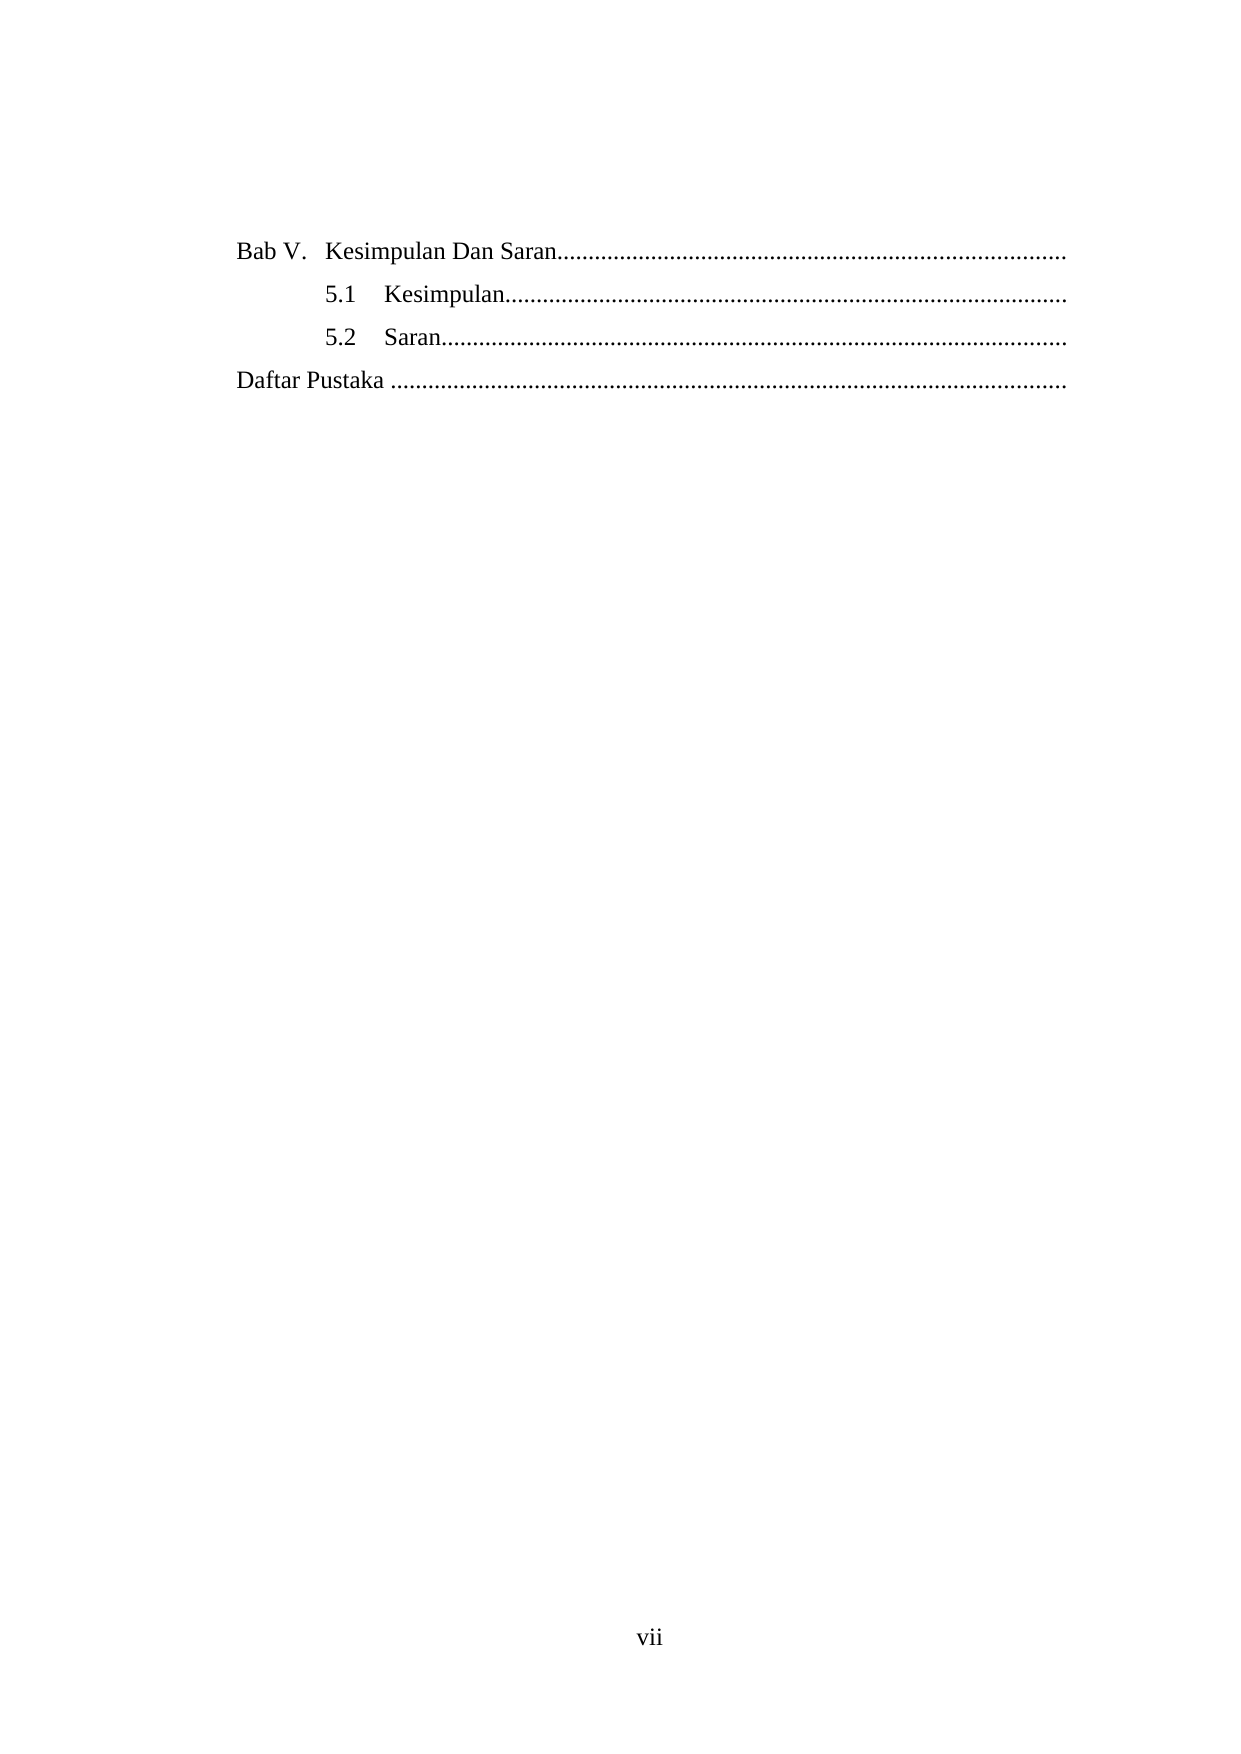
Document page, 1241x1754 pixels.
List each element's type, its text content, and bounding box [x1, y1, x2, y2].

text 5.2 Saran 85 [236, 322, 1063, 351]
text Daftar Pustaka 86 [236, 366, 1063, 394]
text Bab V. Kesimpulan Dan Saran 85 [236, 236, 1063, 265]
text 5.1 Kesimpulan 85 [236, 279, 1063, 308]
